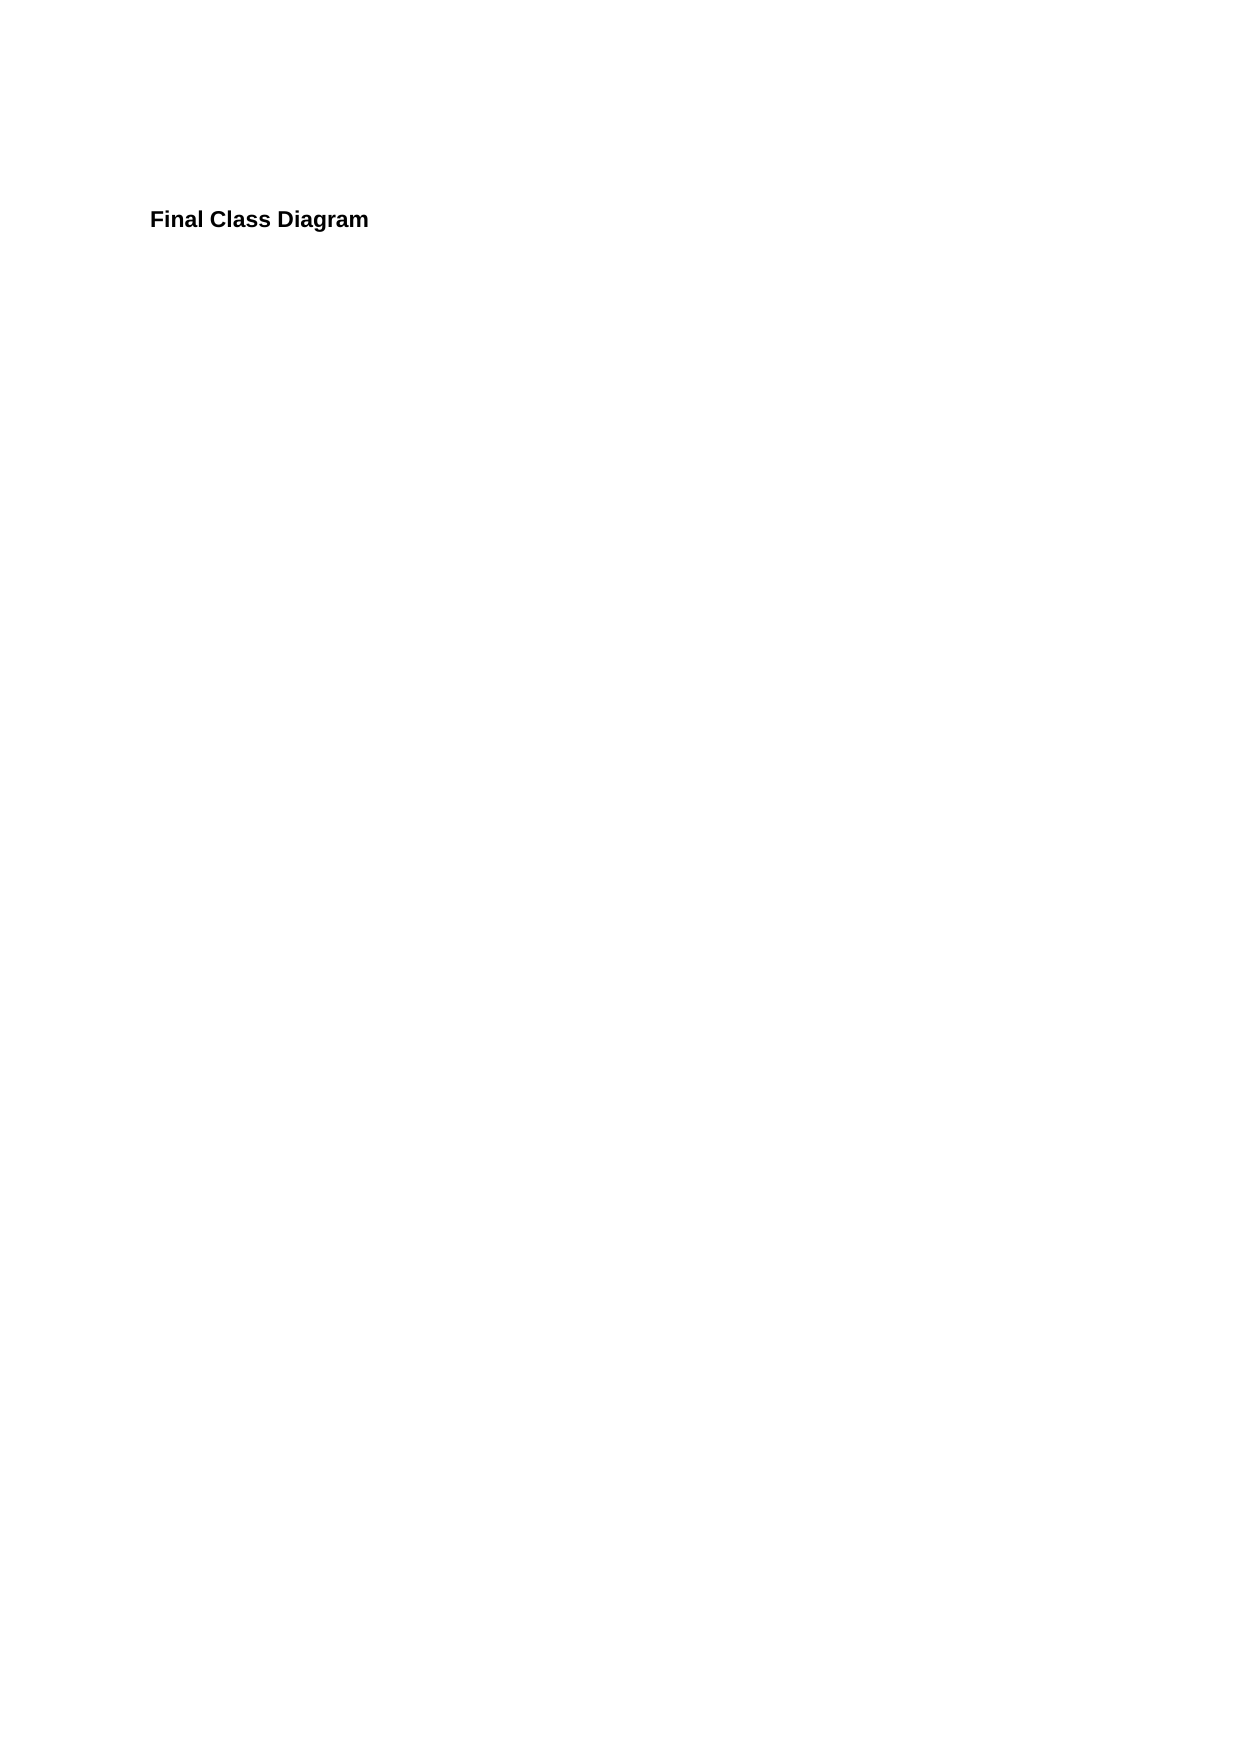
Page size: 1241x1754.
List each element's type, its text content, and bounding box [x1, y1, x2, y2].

text Final Class Diagram [150, 206, 1090, 232]
